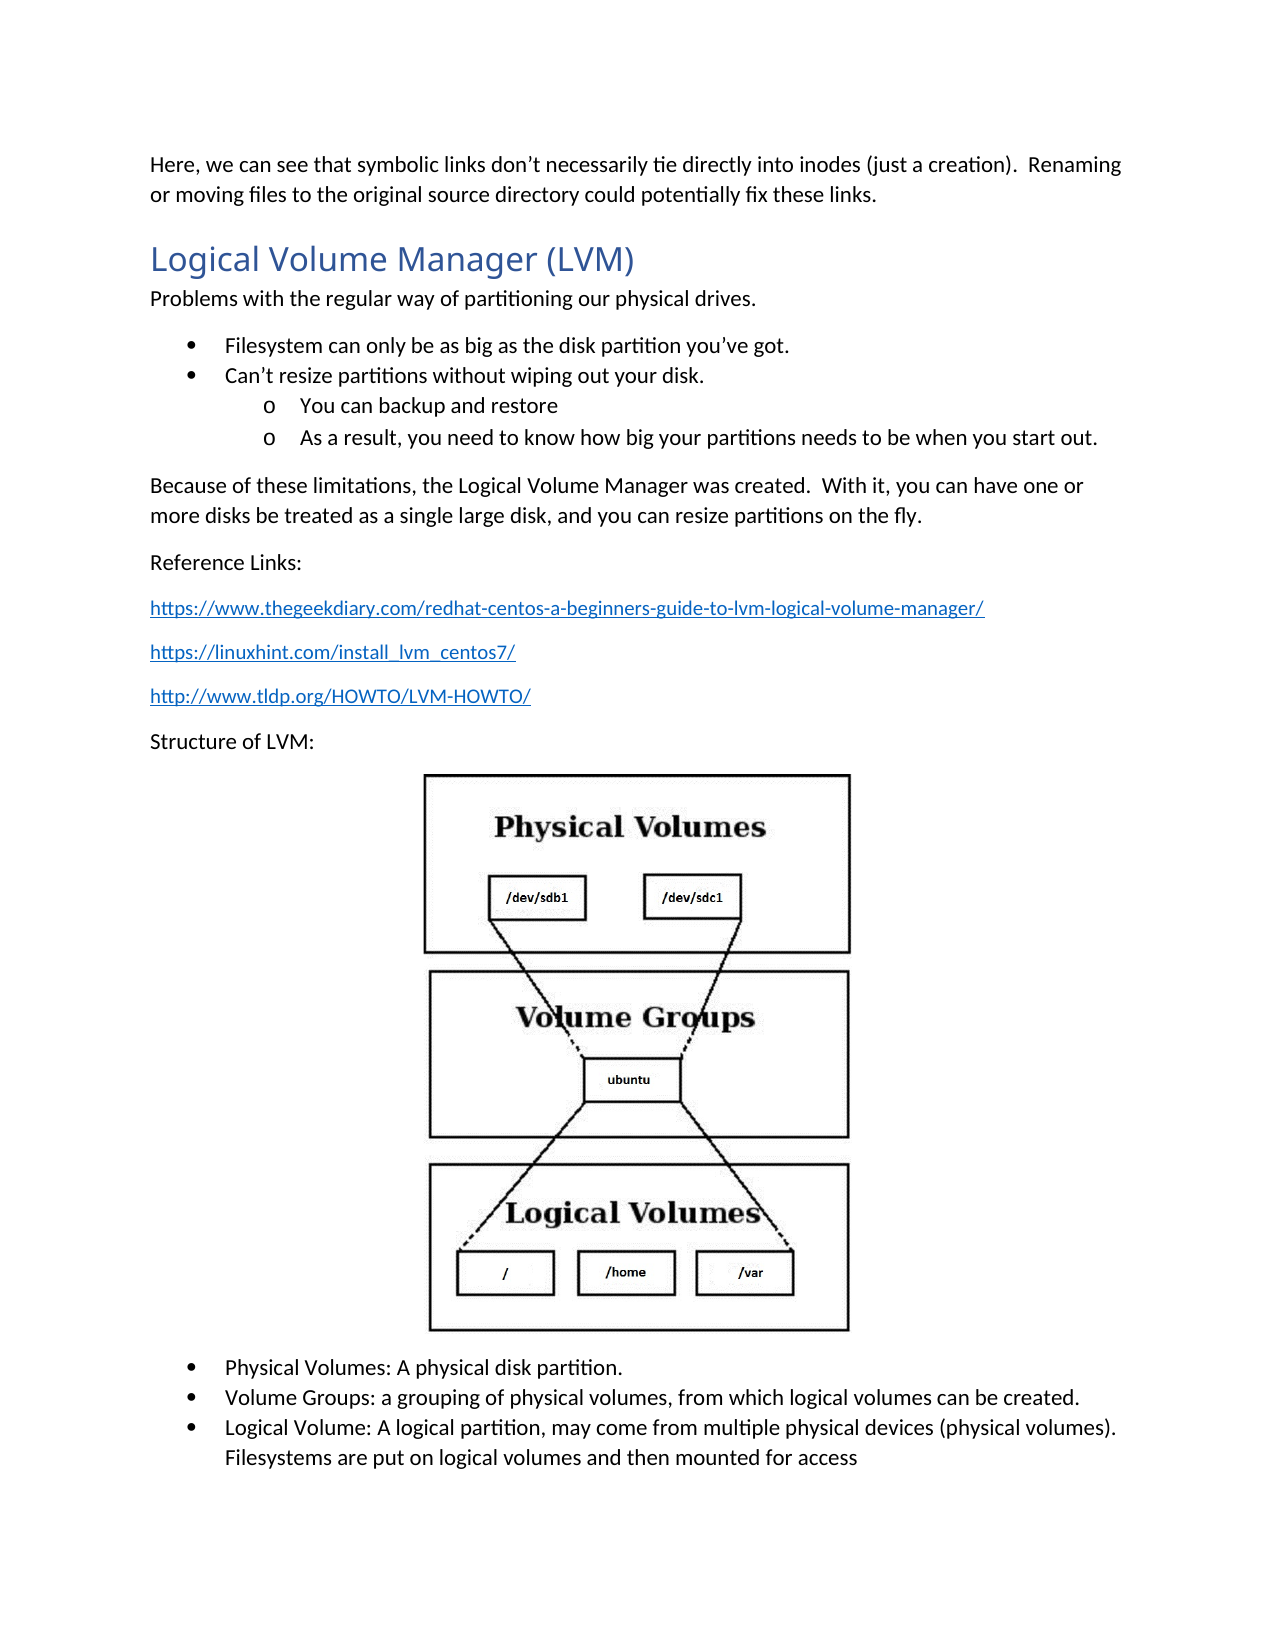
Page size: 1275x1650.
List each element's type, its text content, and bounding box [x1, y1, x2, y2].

list Filesystem can only be as big as the disk partition you’ve got. [187, 331, 1125, 359]
text Here, we can see that symbolic links don’t necessarily tie directly into inodes (just a creation). Renaming or moving files to the original source directory could potentially fix these links. [150, 150, 1125, 208]
text https://linuxhint.com/install_lvm_centos7/ [150, 639, 1125, 665]
subtitle Logical Volume Manager (LVM) [150, 235, 1125, 281]
list You can backup and restore [262, 392, 1125, 421]
text Structure of LVM: [150, 727, 1125, 755]
text Because of these limitations, the Logical Volume Manager was created. With it, you can have one or more disks be treated as a single large disk, and you can resize partitions on the fly. [150, 471, 1125, 529]
text Problems with the regular way of partitioning our physical drives. [150, 284, 1125, 312]
text http://www.tldp.org/HOWTO/LVM-HOWTO/ [150, 683, 1125, 709]
list Physical Volumes: A physical disk partition. [187, 1353, 1125, 1381]
text https://www.thegeekdiary.com/redhat-centos-a-beginners-guide-to-lvm-logical-volume-manager/ [150, 595, 1125, 621]
list Logical Volume: A logical partition, may come from multiple physical devices (physical volumes). Filesystems are put on logical volumes and then mounted for access [187, 1413, 1125, 1471]
text Reference Links: [150, 548, 1125, 576]
list Can’t resize partitions without wiping out your disk. [187, 361, 1125, 389]
list Volume Groups: a grouping of physical volumes, from which logical volumes can be created. [187, 1383, 1125, 1411]
picture [423, 774, 852, 1334]
list As a result, you need to know how big your partitions needs to be when you start out. [262, 423, 1125, 452]
